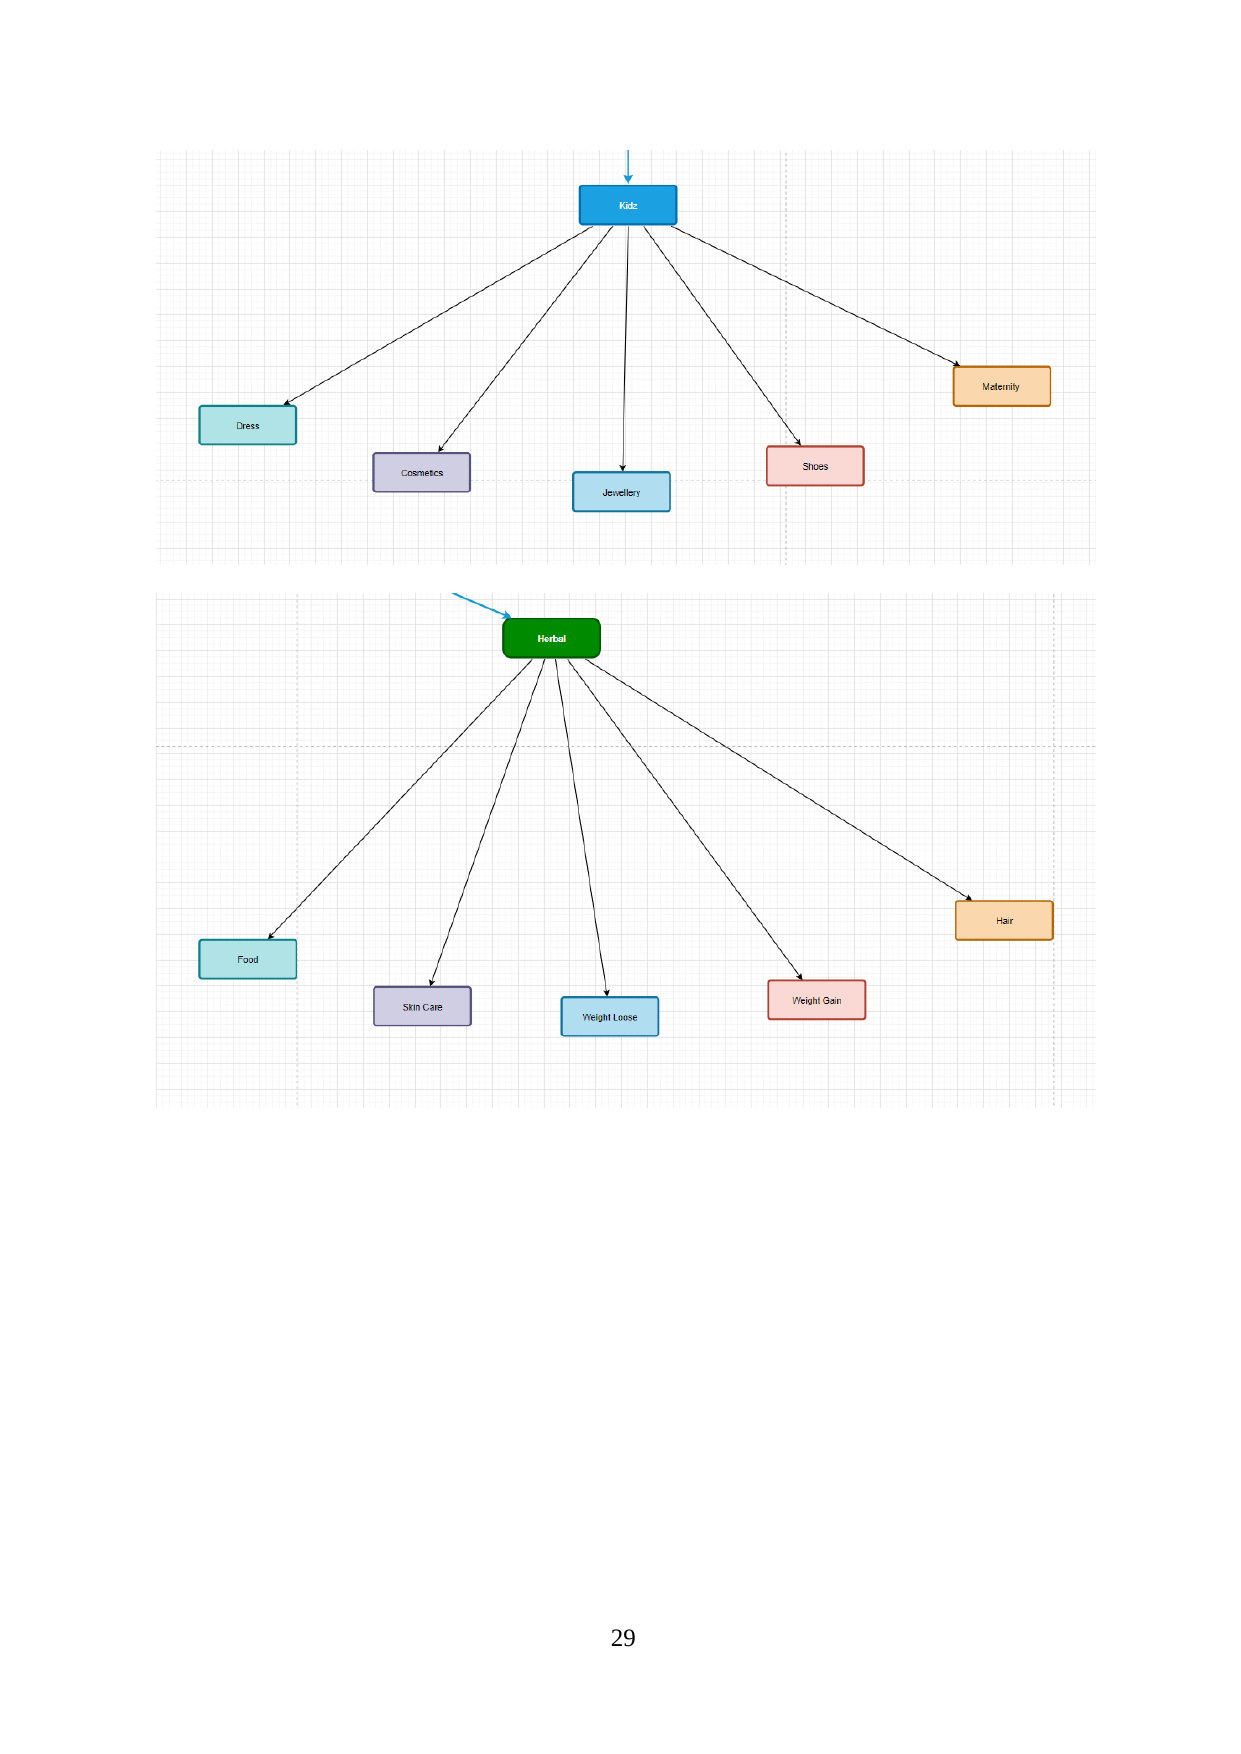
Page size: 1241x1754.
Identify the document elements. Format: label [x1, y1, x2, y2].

picture [156, 150, 1097, 565]
picture [156, 593, 1097, 1108]
